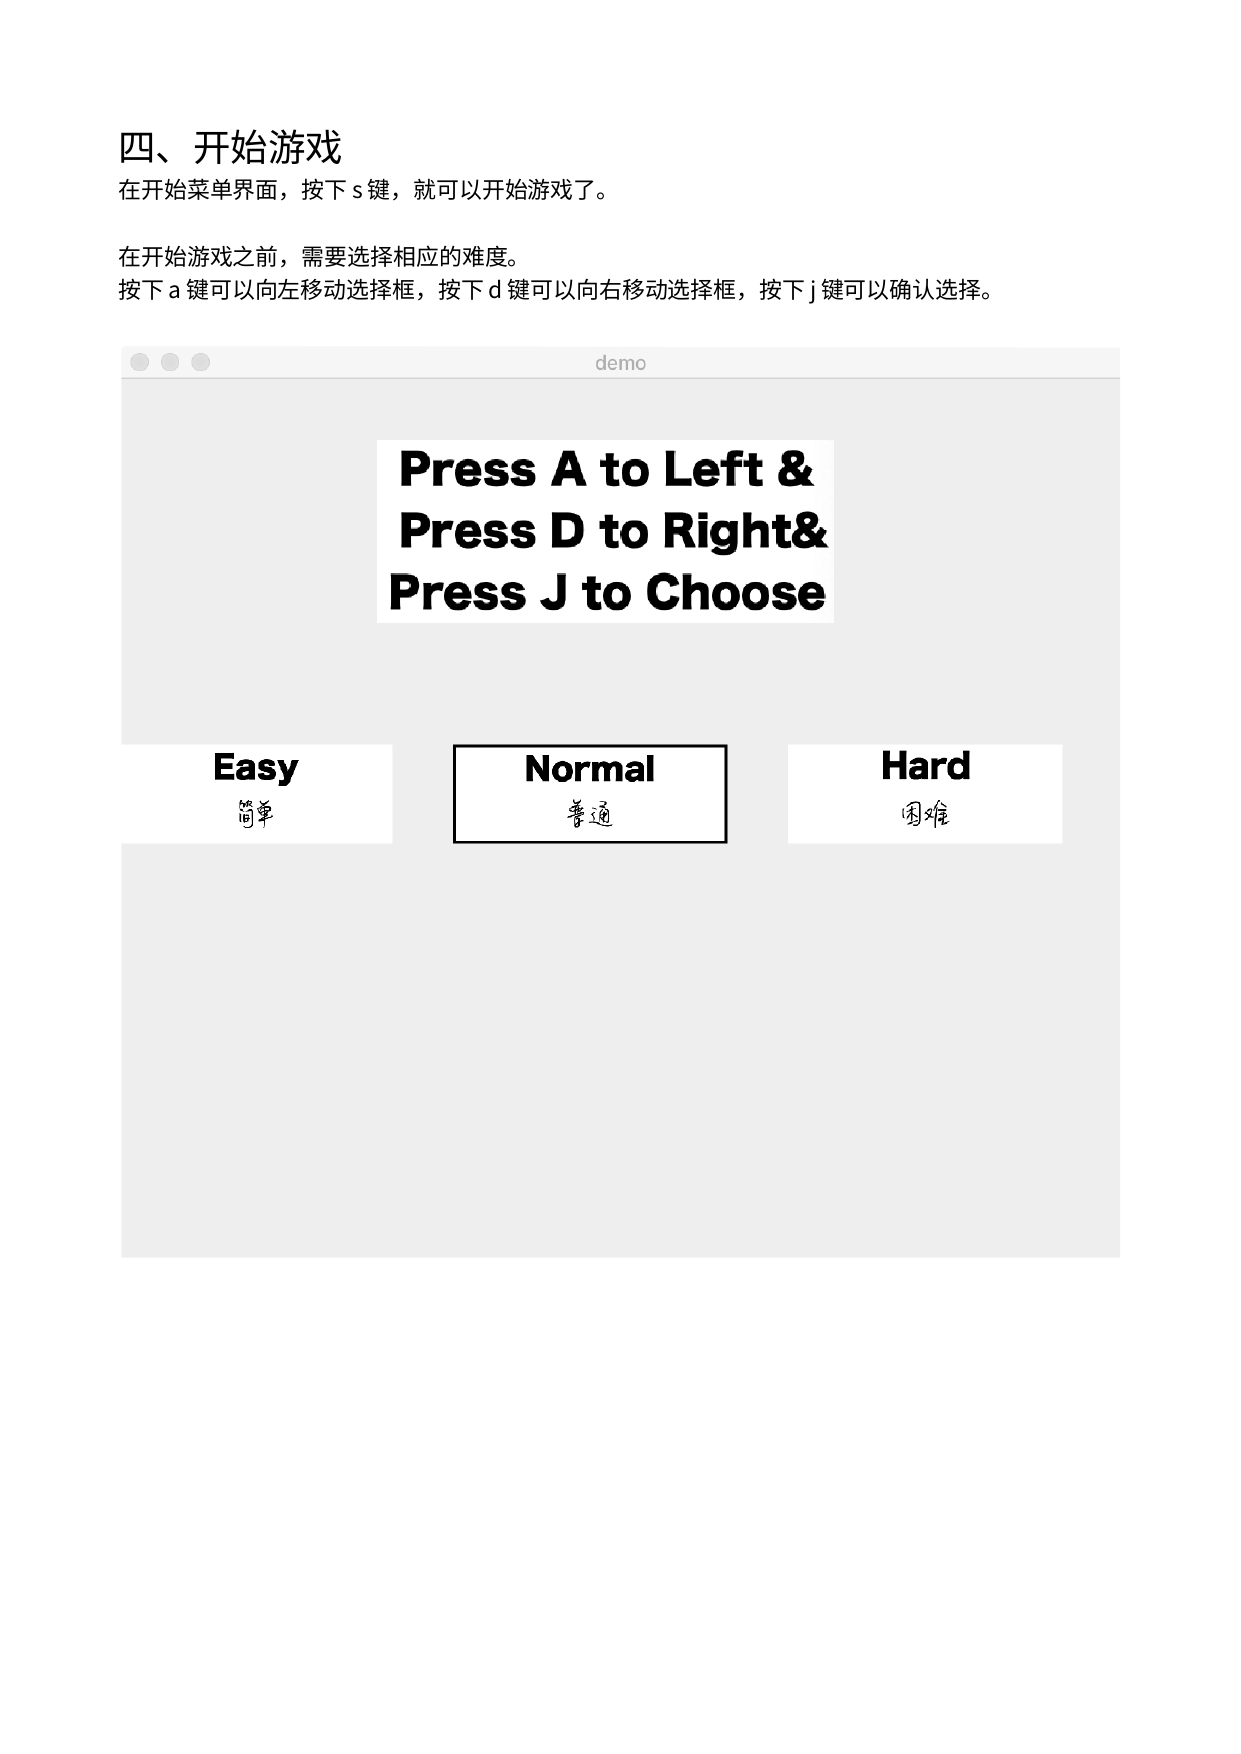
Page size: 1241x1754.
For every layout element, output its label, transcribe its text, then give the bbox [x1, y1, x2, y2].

text 按下a键可以向左移动选择框，按下d键可以向右移动选择框，按下j键可以确认选择。 [118, 272, 1122, 305]
text 在开始游戏之前，需要选择相应的难度。 [118, 239, 1122, 272]
text 在开始菜单界面，按下s键，就可以开始游戏了。 [118, 172, 1122, 206]
text 四、开始游戏 [118, 118, 1122, 172]
picture [118, 345, 1121, 1255]
